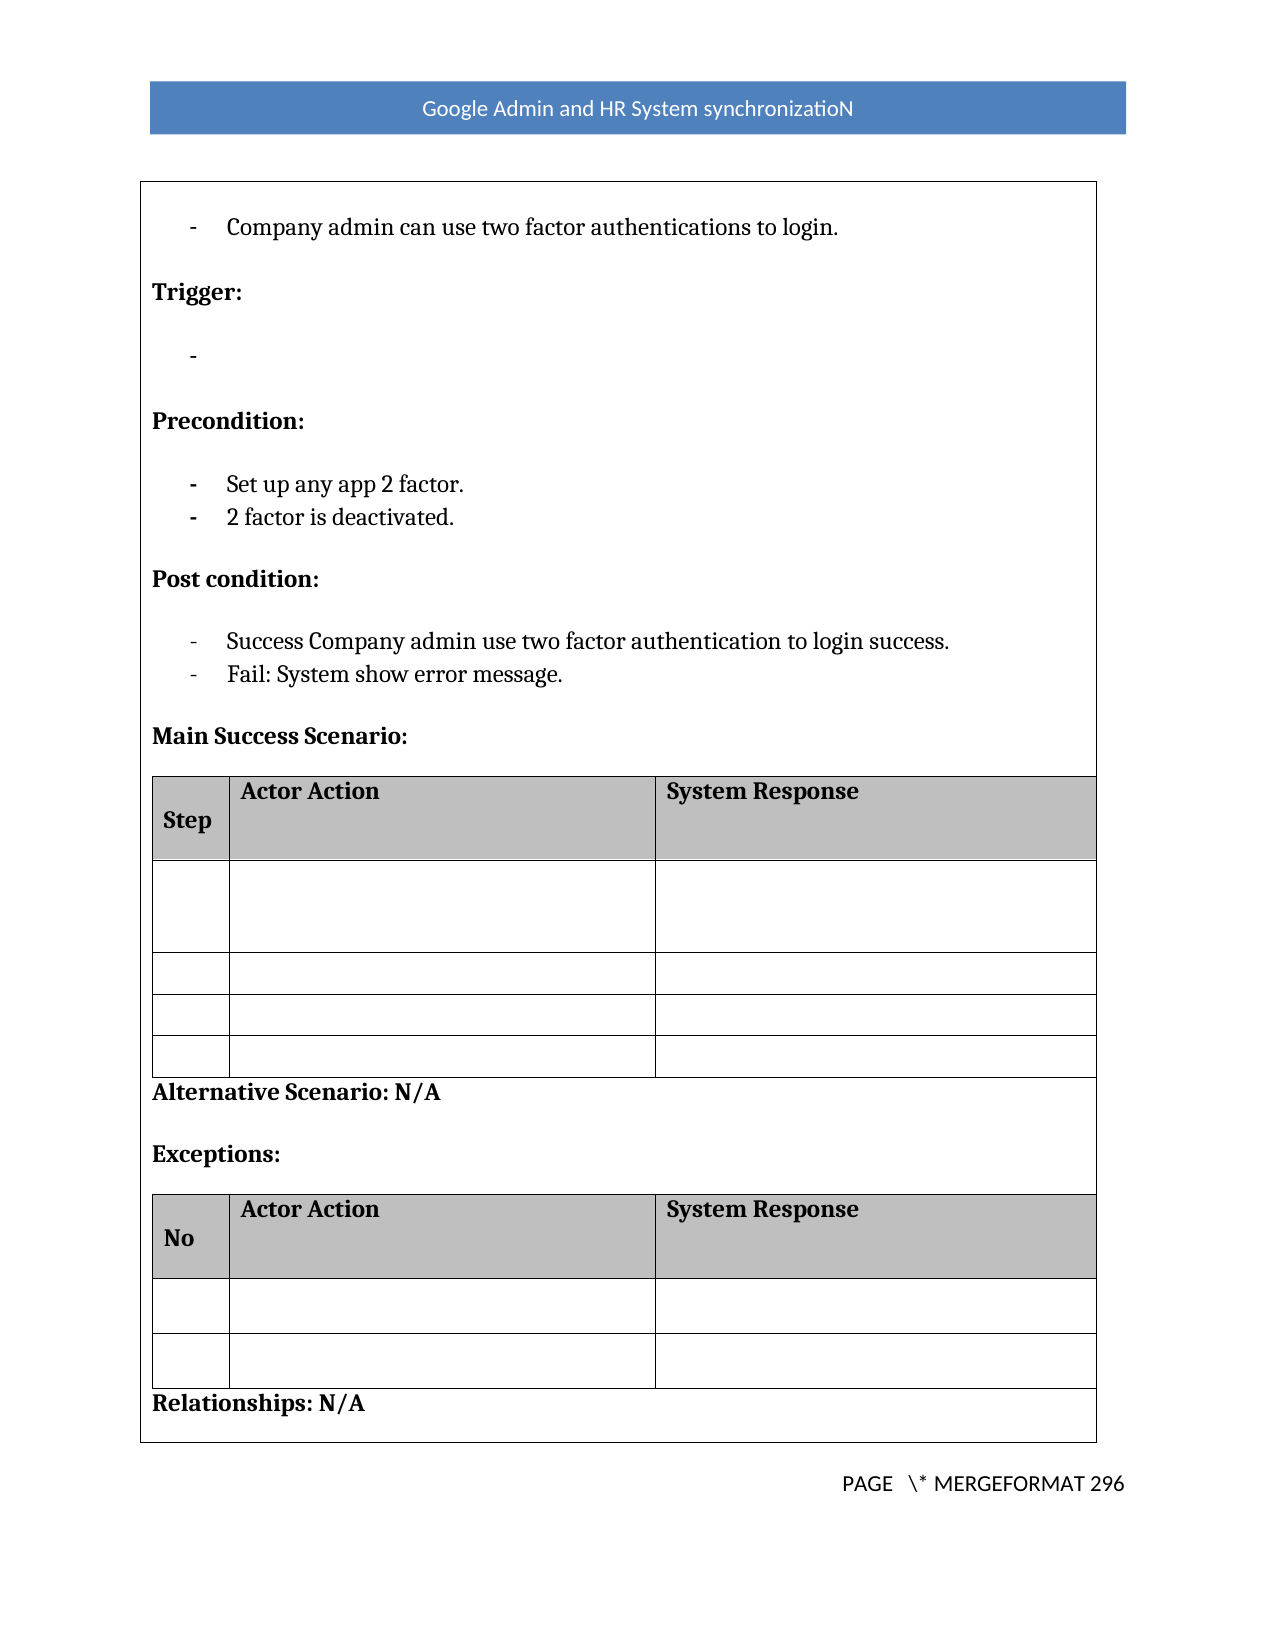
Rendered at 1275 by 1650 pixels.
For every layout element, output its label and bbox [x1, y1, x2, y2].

table_cell [141, 182, 1096, 1442]
